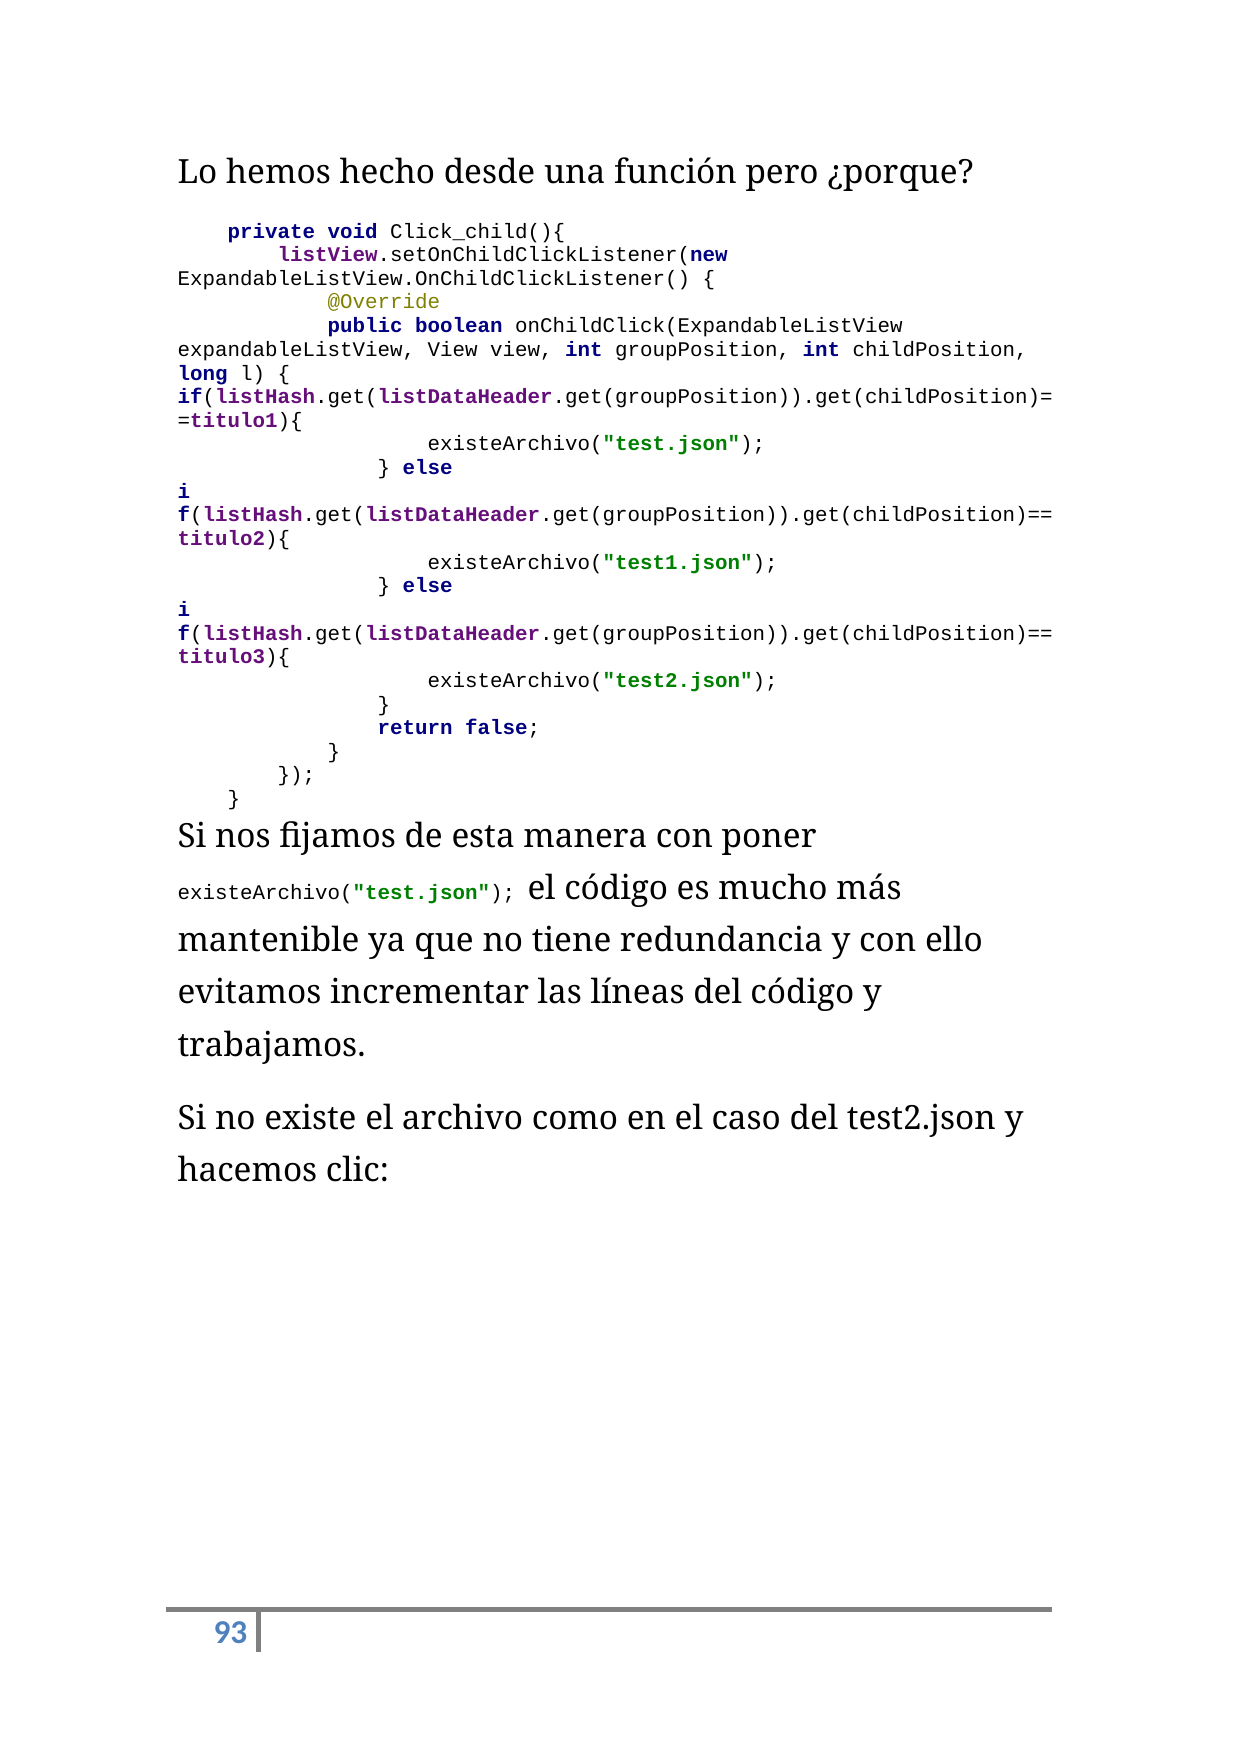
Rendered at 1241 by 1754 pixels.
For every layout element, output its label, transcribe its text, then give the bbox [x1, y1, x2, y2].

text private void Click_child(){ listView.setOnChildClickListener(new ExpandableListView.OnChildClickListener() { @Override public boolean onChildClick(ExpandableListView expandableListView, View view, int groupPosition, int childPosition, long l) { if(listHash.get(listDataHeader.get(groupPosition)).get(childPosition)==titulo1){ existeArchivo("test.json"); } else if(listHash.get(listDataHeader.get(groupPosition)).get(childPosition)==titulo2){ existeArchivo("test1.json"); } else if(listHash.get(listDataHeader.get(groupPosition)).get(childPosition)==titulo3){ existeArchivo("test2.json"); } return false; } }); } [177, 221, 1063, 812]
text Lo hemos hecho desde una función pero ¿porque? [177, 148, 1063, 193]
text Si no existe el archivo como en el caso del test2.json y hacemos clic: [177, 1093, 1063, 1191]
text Si nos fijamos de esta manera con poner existeArchivo("test.json"); el código es mucho más mantenible ya que no tiene redundancia y con ello evitamos incrementar las líneas del código y trabajamos. [177, 812, 1063, 1066]
